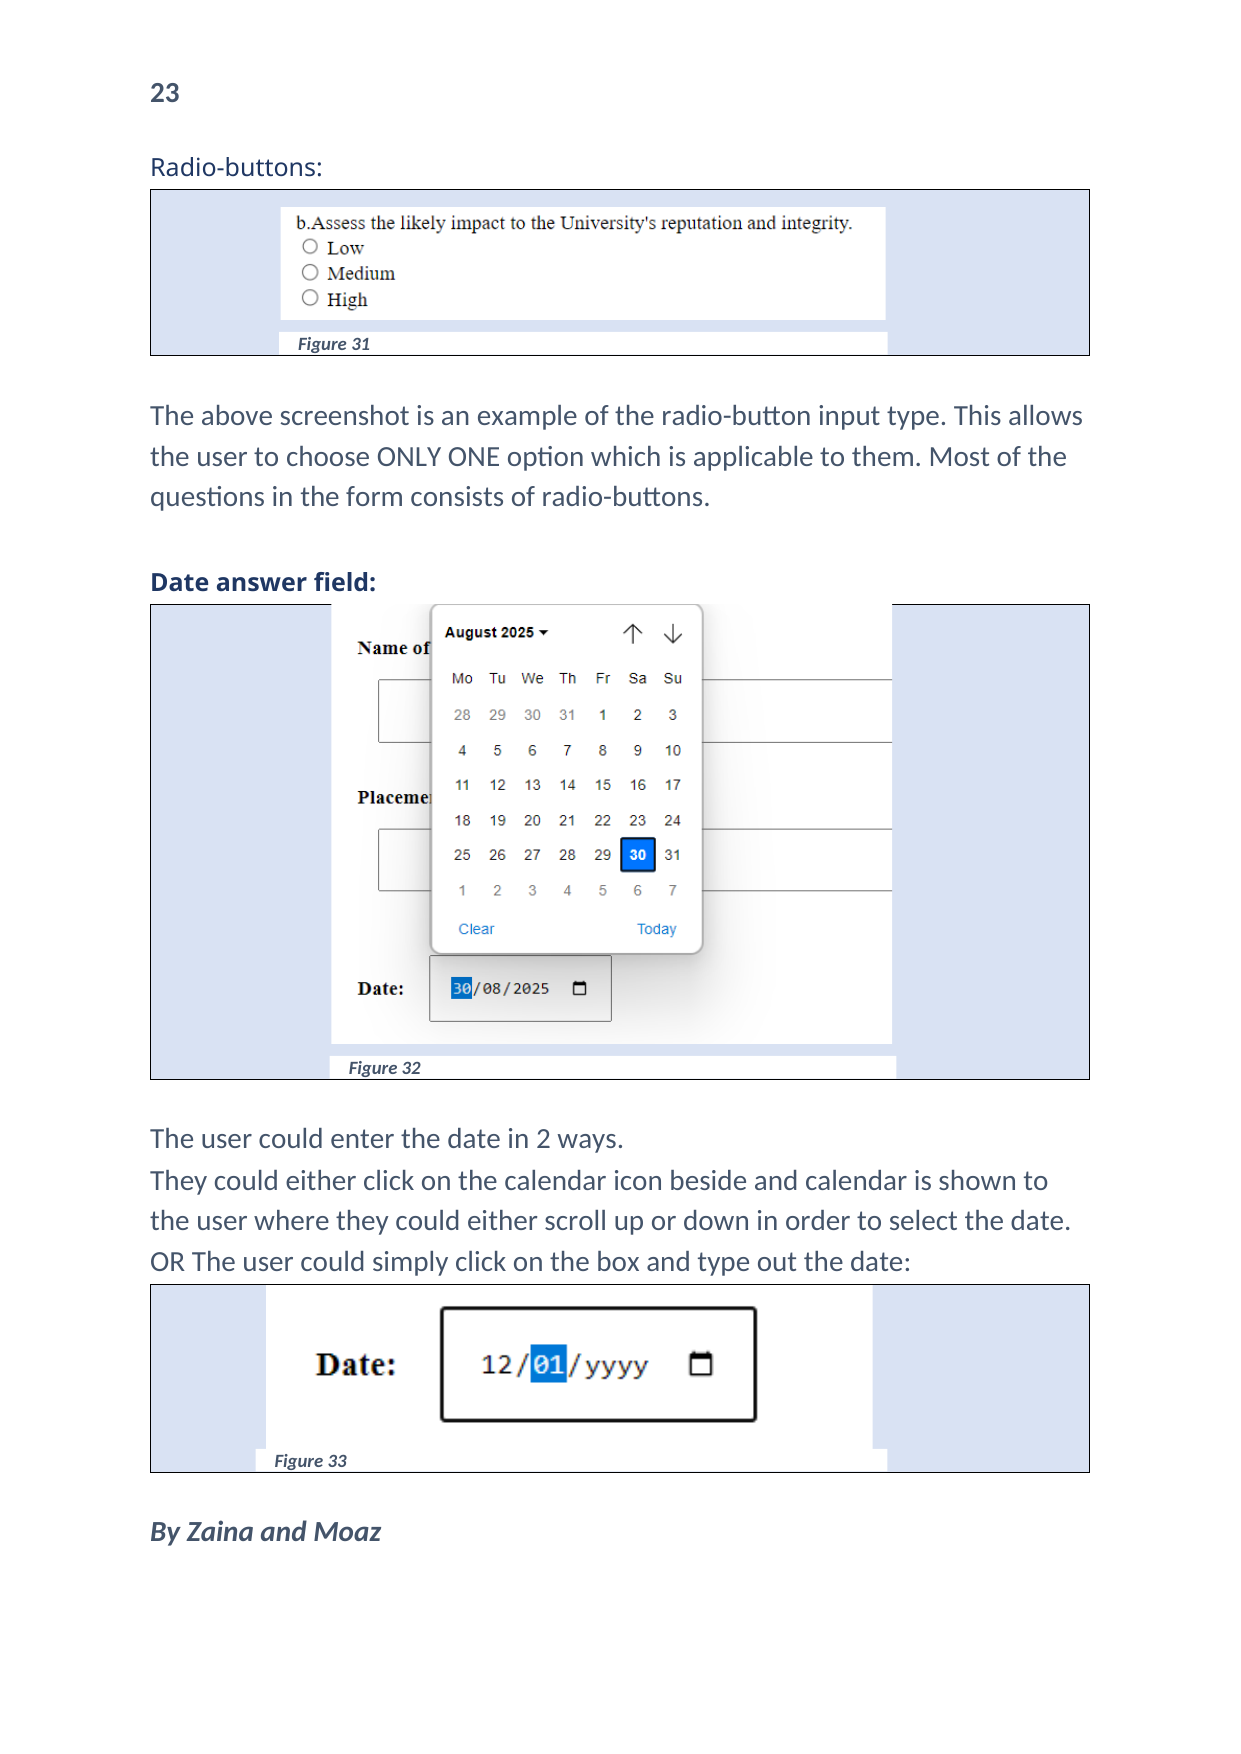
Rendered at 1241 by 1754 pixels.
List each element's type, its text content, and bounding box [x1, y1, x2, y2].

picture [329, 604, 893, 1042]
text The user could enter the date in 2 ways. [150, 1121, 1090, 1156]
table_header [151, 1285, 1089, 1472]
table_header [151, 605, 1089, 1079]
text They could either click on the calendar icon beside and calendar is shown to the user where they could either scroll up or down in order to select the date. [150, 1162, 1090, 1238]
text OR The user could simply click on the box and type out the date: [150, 1243, 1090, 1279]
text By Zaina and Moaz [150, 1513, 1090, 1549]
table_header [151, 190, 1089, 355]
text The above screenshot is an example of the radio-button input type. This allows the user to choose ONLY ONE option which is applicable to them. Most of the questions in the form consists of radio-buttons. [150, 397, 1090, 514]
subtitle Radio-buttons: [150, 150, 1090, 184]
picture [279, 207, 886, 319]
picture [263, 1285, 872, 1447]
subtitle Date answer field: [150, 564, 1090, 599]
